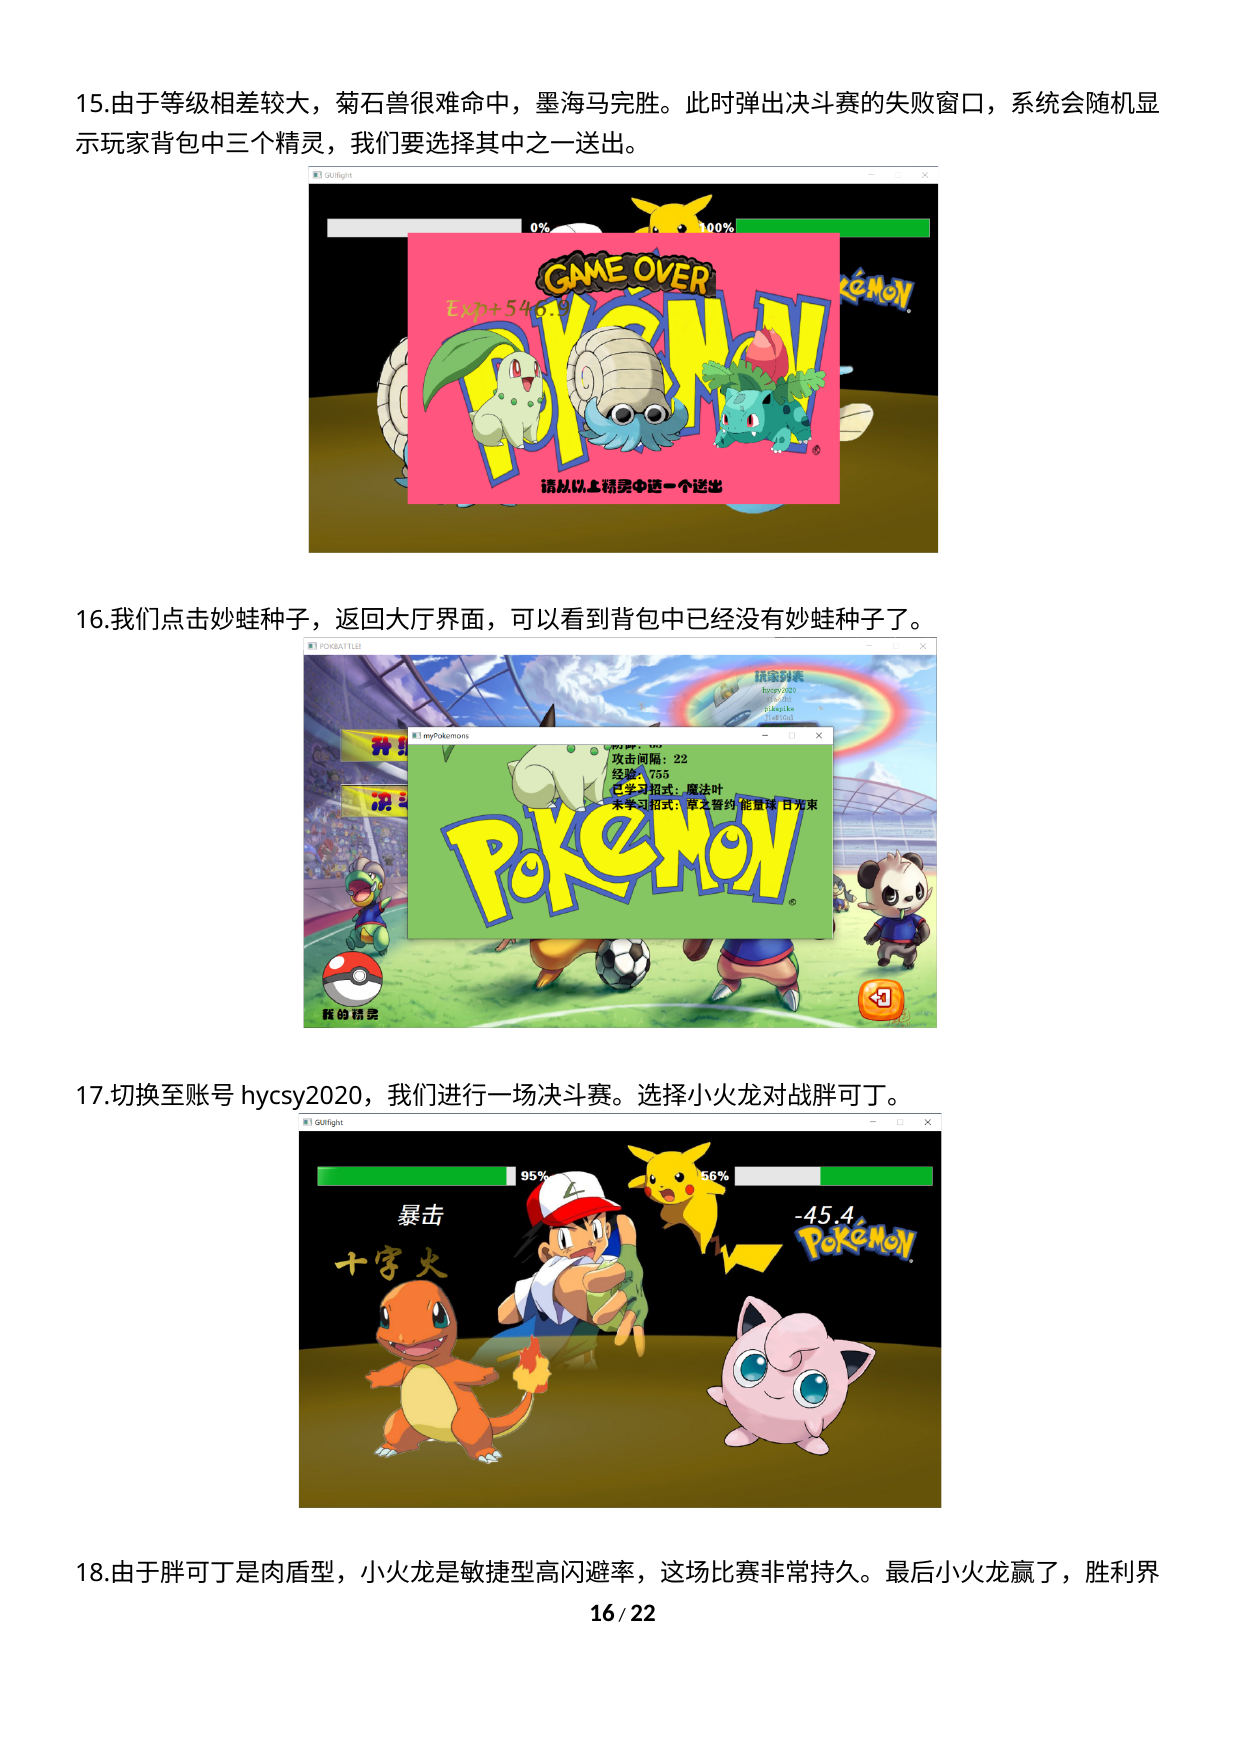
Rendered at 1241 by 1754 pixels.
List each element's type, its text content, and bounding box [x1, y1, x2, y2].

text 15.由于等级相差较大，菊石兽很难命中，墨海马完胜。此时弹出决斗赛的失败窗口，系统会随机显示玩家背包中三个精灵，我们要选择其中之一送出。 [75, 82, 1165, 161]
picture [298, 1113, 942, 1508]
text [75, 1550, 1165, 1590]
text 16.我们点击妙蛙种子，返回大厅界面，可以看到背包中已经没有妙蛙种子了。 [75, 598, 1165, 638]
picture [308, 166, 939, 553]
picture [303, 637, 937, 1028]
text 17.切换至账号hycsy2020，我们进行一场决斗赛。选择小火龙对战胖可丁。 [75, 1074, 1165, 1114]
